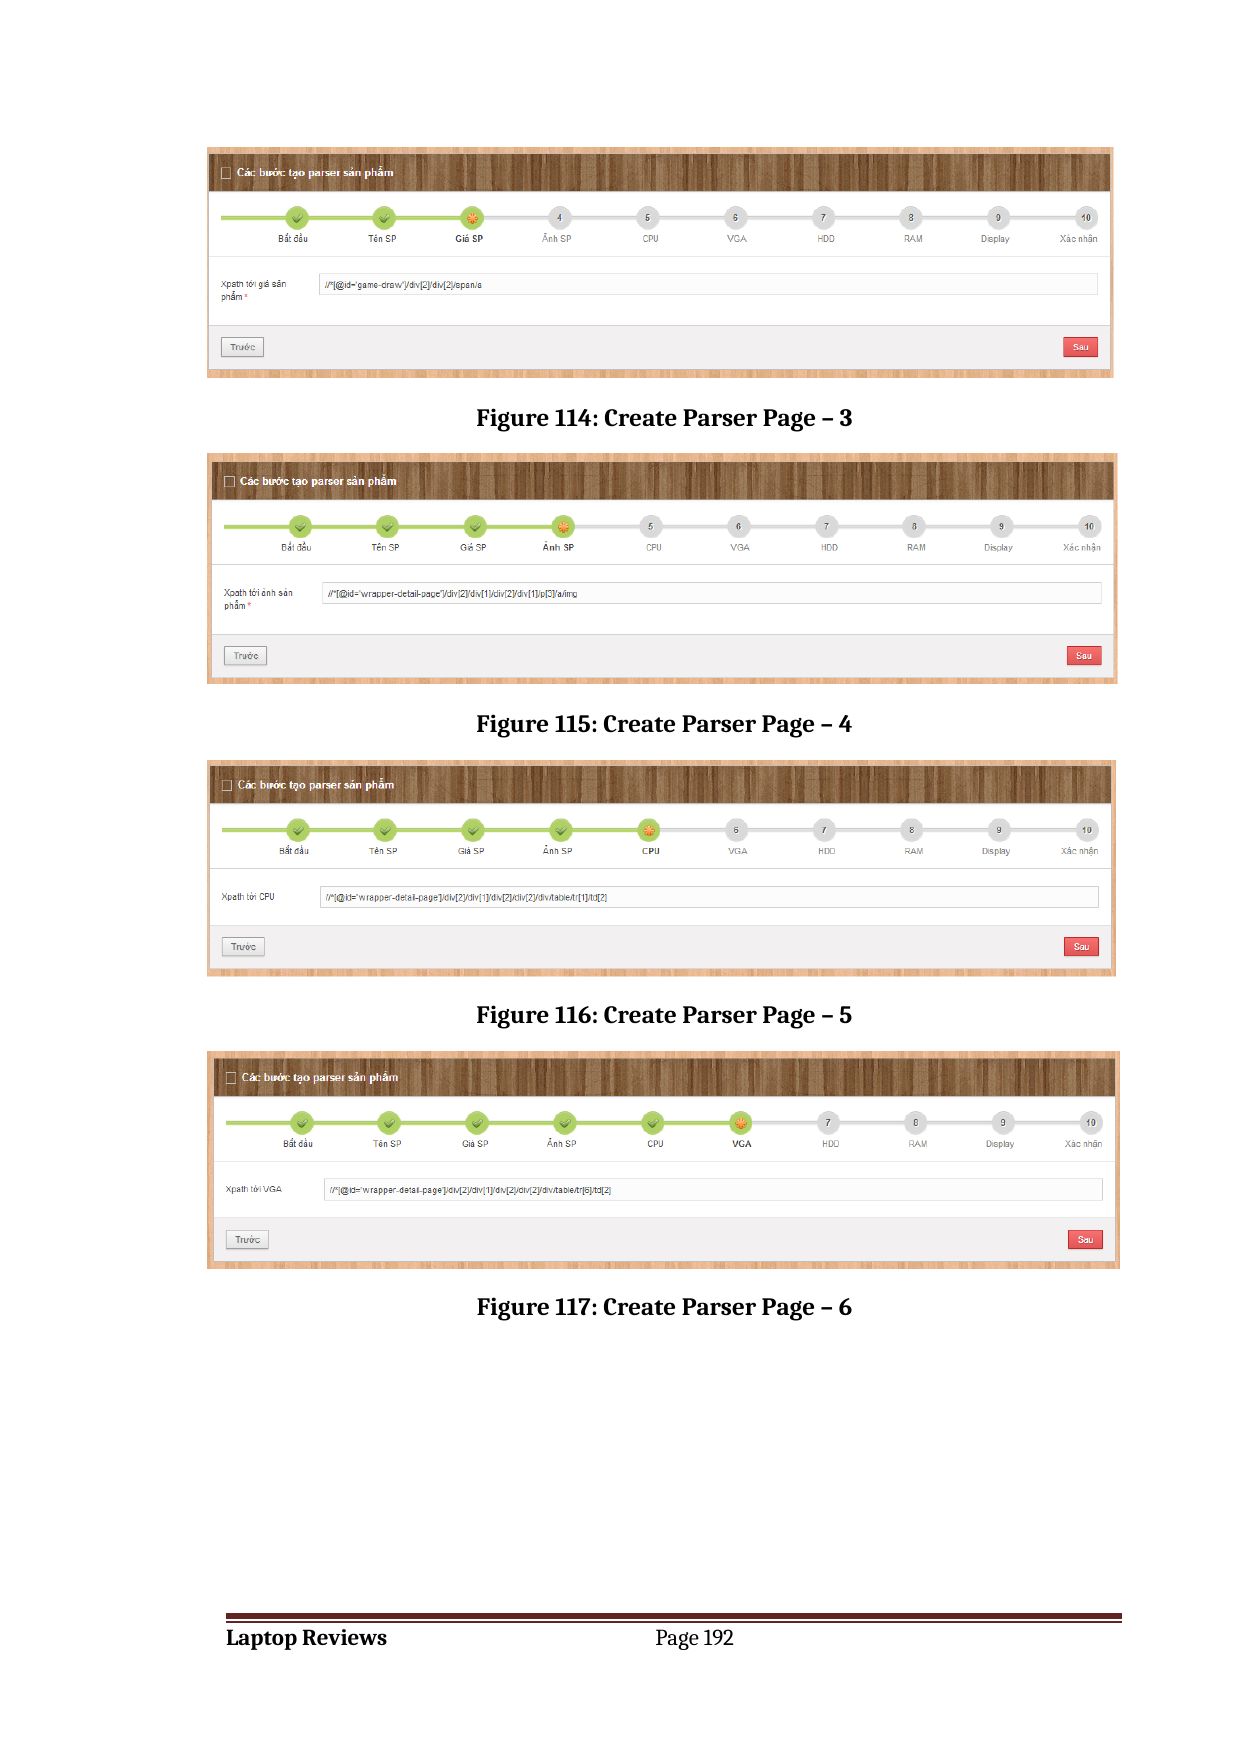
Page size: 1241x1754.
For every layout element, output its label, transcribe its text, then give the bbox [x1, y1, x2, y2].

picture [207, 760, 1122, 977]
picture [207, 147, 1122, 379]
picture [207, 453, 1122, 686]
picture [207, 1051, 1122, 1269]
